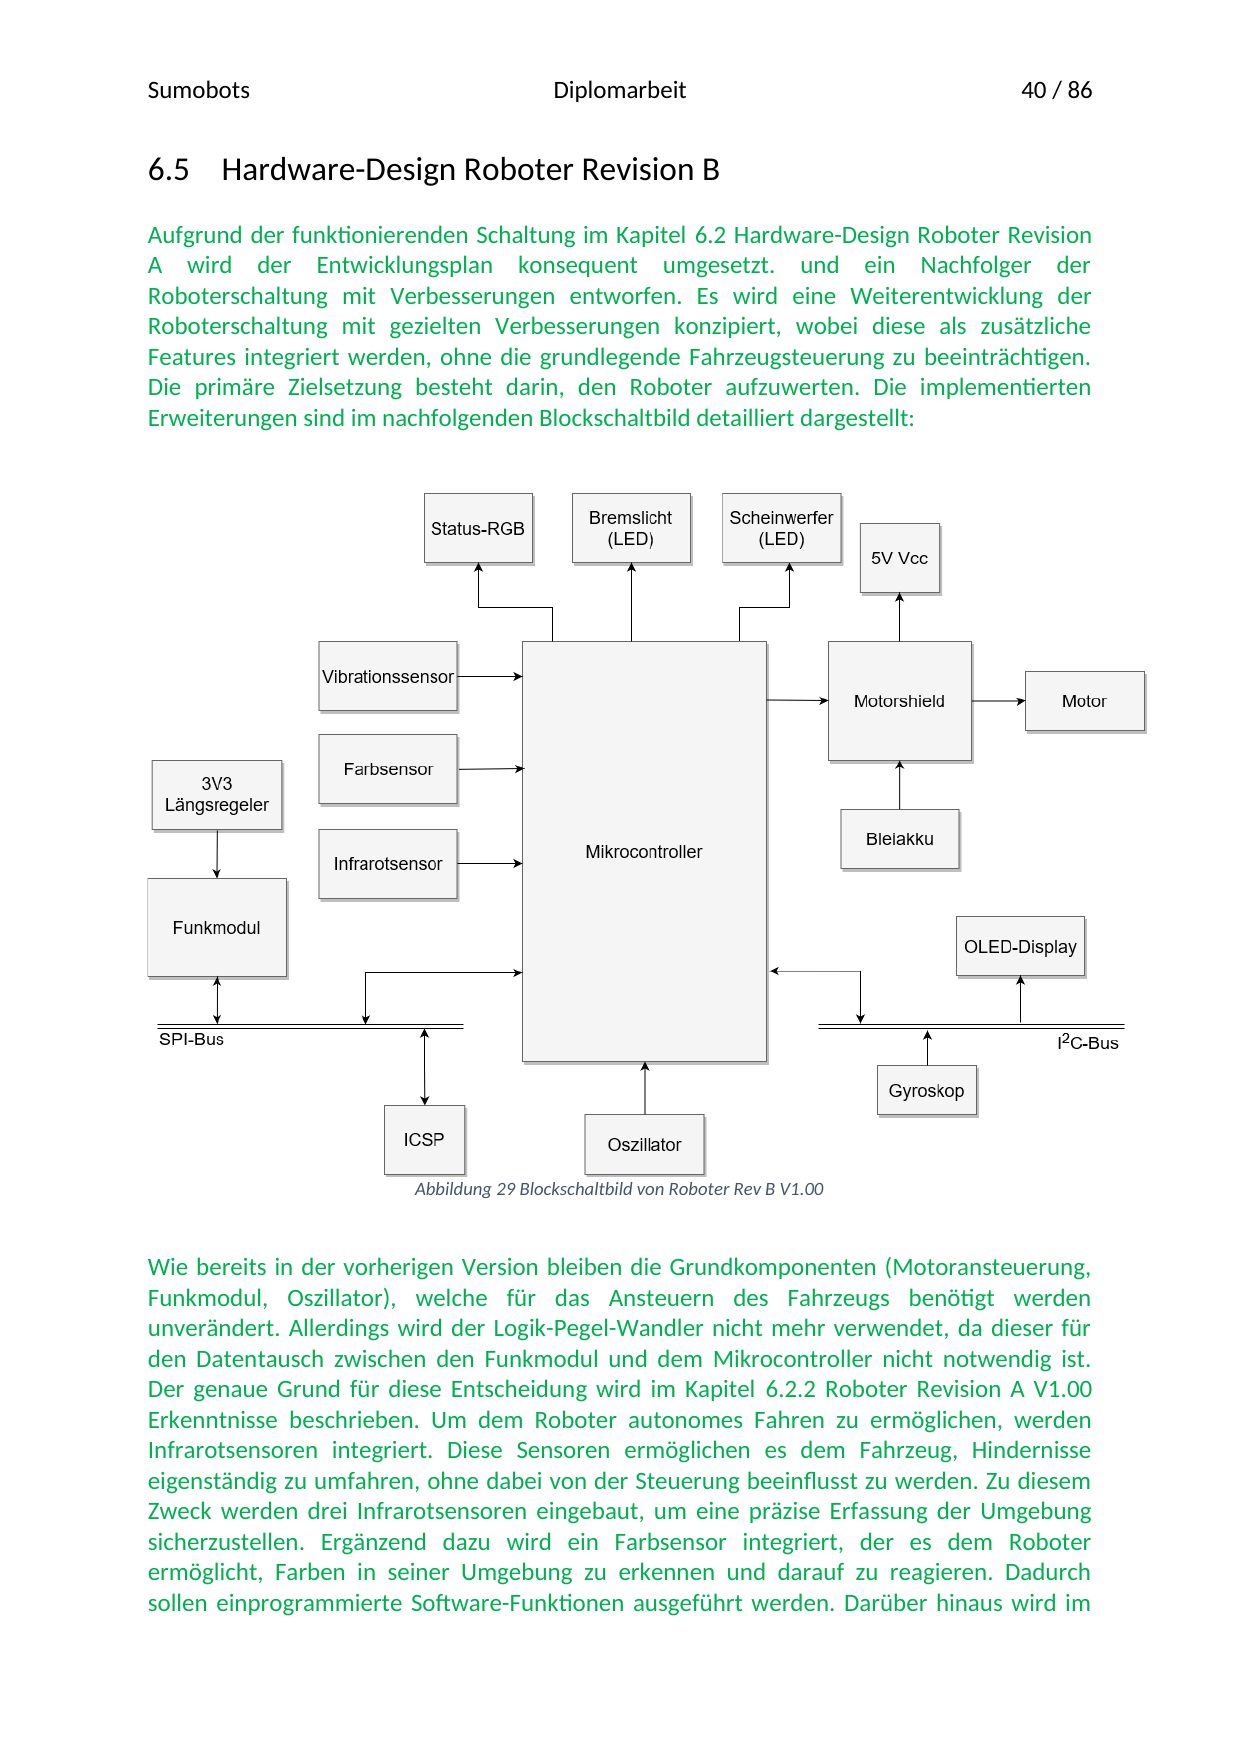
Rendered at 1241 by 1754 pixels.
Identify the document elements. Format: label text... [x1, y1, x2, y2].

picture [147, 493, 1154, 1177]
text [148, 1251, 1093, 1618]
text Abbildung 29 Blockschaltbild von Roboter Rev B V1.00 [148, 1177, 1093, 1200]
text Aufgrund der funktionierenden Schaltung im Kapitel 6.3 Hardware-Design Roboter Revision A wird der Entwicklungsplan konsequent umgesetzt. und ein Nachfolger der Roboterschaltung mit Verbesserungen entworfen. Es wird eine Weiterentwicklung der Roboterschaltung mit gezielten Verbesserungen konzipiert, wobei diese als zusätzliche Features integriert werden, ohne die grundlegende Fahrzeugsteuerung zu beeinträchtigen. Die primäre Zielsetzung besteht darin, den Roboter aufzuwerten. Die implementierten Erweiterungen sind im nachfolgenden Blockschaltbild detailliert dargestellt: [148, 219, 1093, 432]
subtitle Hardware-Design Roboter Revision B [148, 148, 1093, 188]
